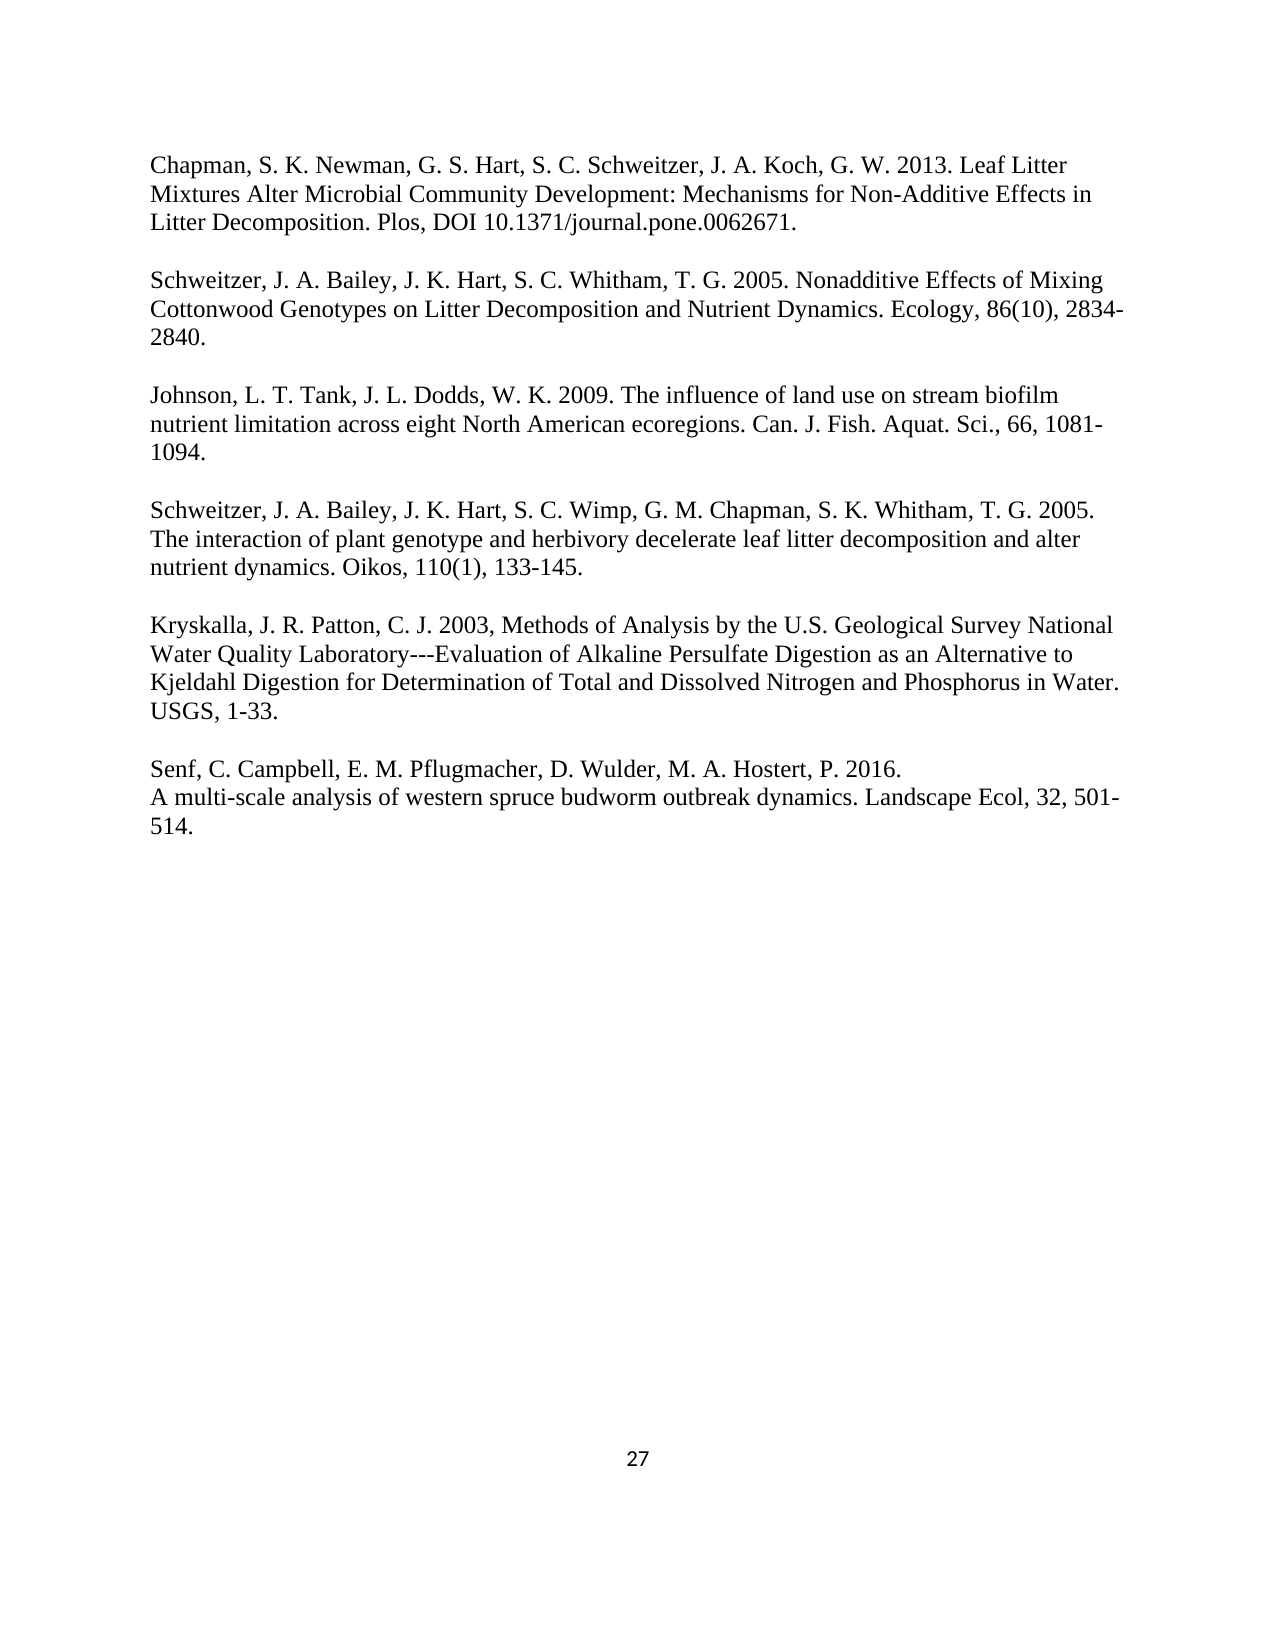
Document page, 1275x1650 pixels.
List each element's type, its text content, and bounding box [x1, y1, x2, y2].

text Schweitzer, J. A. Bailey, J. K. Hart, S. C. Whitham, T. G. 2005. Nonadditive Effects of Mixing Cottonwood Genotypes on Litter Decomposition and Nutrient Dynamics. Ecology, 86(10), 2834-2840. [150, 265, 1125, 351]
text Johnson, L. T. Tank, J. L. Dodds, W. K. 2009. The influence of land use on stream biofilm nutrient limitation across eight North American ecoregions. Can. J. Fish. Aquat. Sci., 66, 1081-1094. [150, 380, 1125, 466]
text Kryskalla, J. R. Patton, C. J. 2003, Methods of Analysis by the U.S. Geological Survey National Water Quality Laboratory---Evaluation of Alkaline Persulfate Digestion as an Alternative to Kjeldahl Digestion for Determination of Total and Dissolved Nitrogen and Phosphorus in Water. USGS, 1-33. [150, 610, 1125, 725]
text A multi-scale analysis of western spruce budworm outbreak dynamics. Landscape Ecol, 32, 501-514. [150, 782, 1125, 840]
text Schweitzer, J. A. Bailey, J. K. Hart, S. C. Wimp, G. M. Chapman, S. K. Whitham, T. G. 2005. The interaction of plant genotype and herbivory decelerate leaf litter decomposition and alter nutrient dynamics. Oikos, 110(1), 133-145. [150, 495, 1125, 581]
text Senf, C. Campbell, E. M. Pflugmacher, D. Wulder, M. A. Hostert, P. 2016. [150, 754, 1125, 782]
text Chapman, S. K. Newman, G. S. Hart, S. C. Schweitzer, J. A. Koch, G. W. 2013. Leaf Litter Mixtures Alter Microbial Community Development: Mechanisms for Non-Additive Effects in Litter Decomposition. Plos, DOI 10.1371/journal.pone.0062671. [150, 150, 1125, 236]
